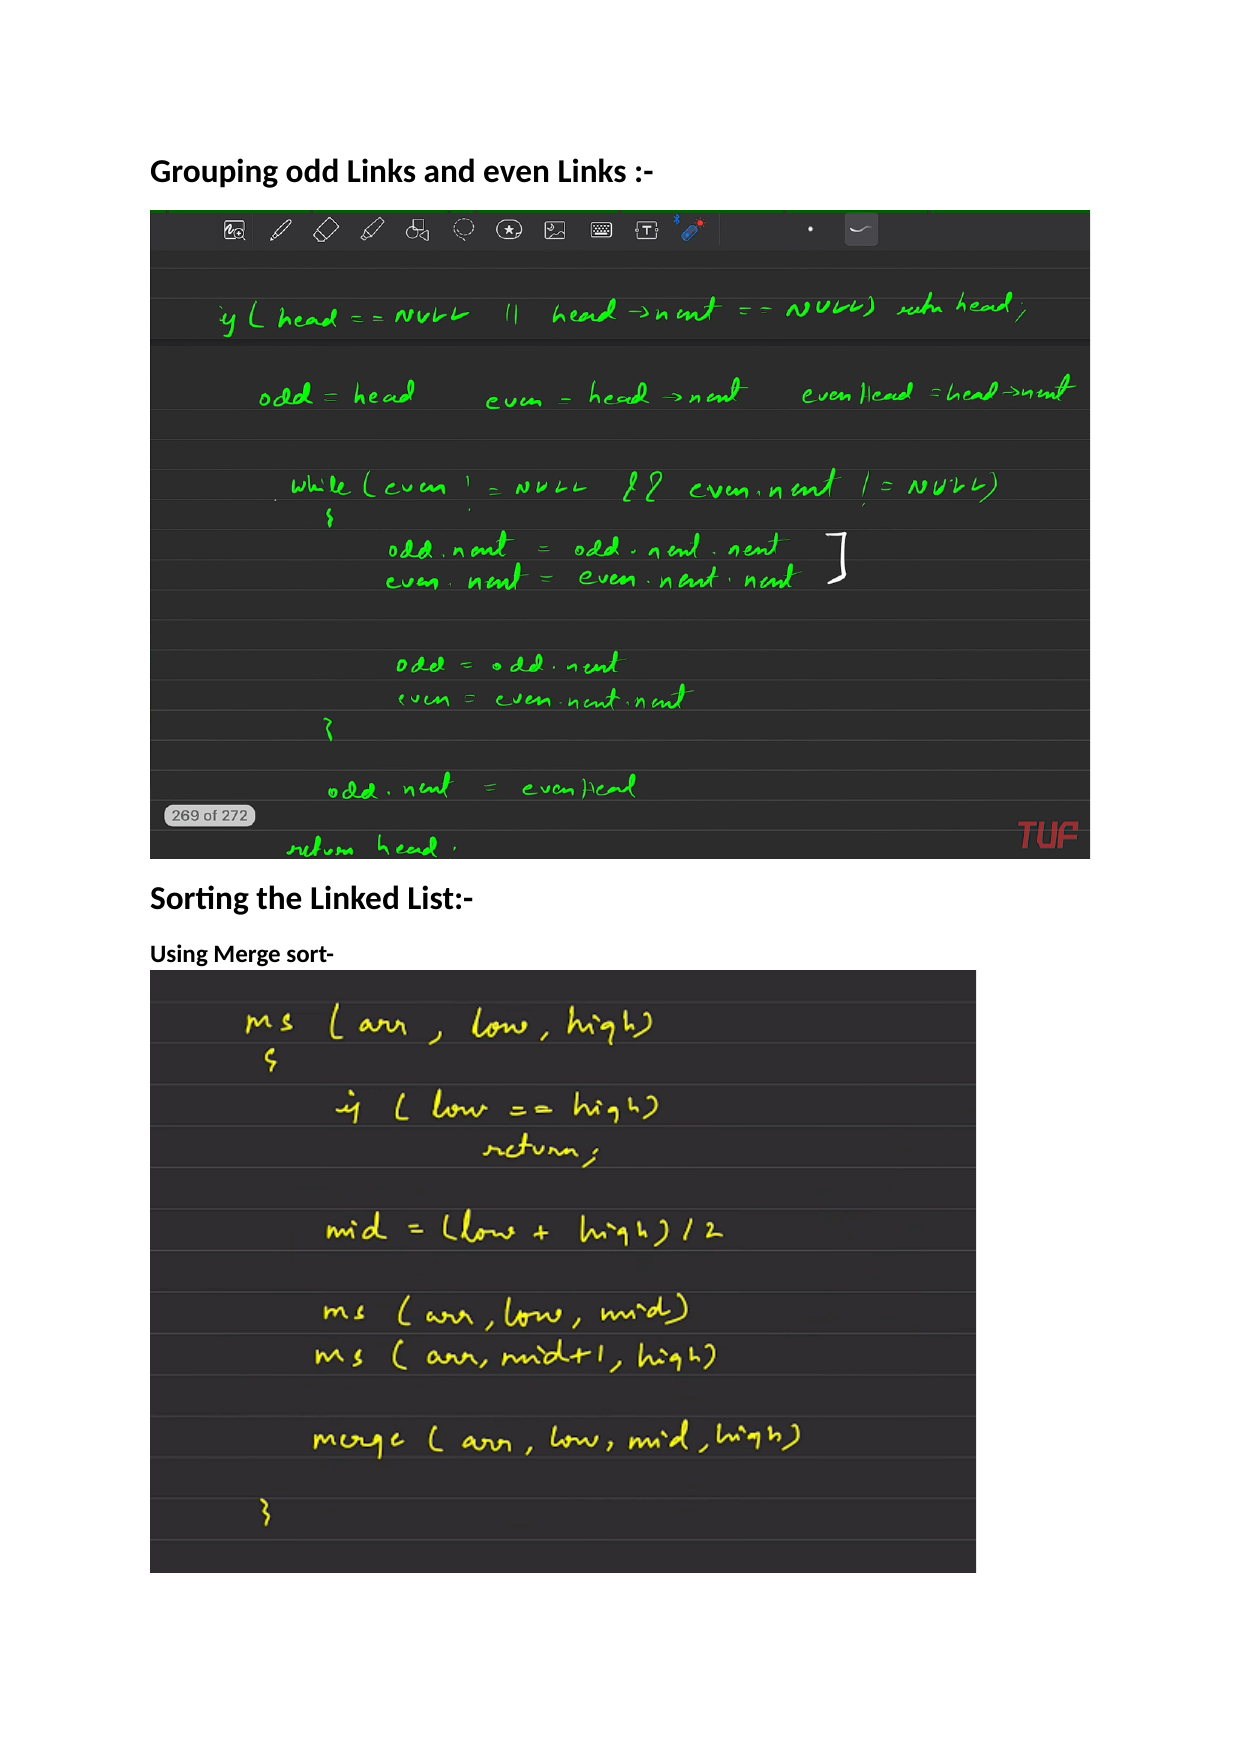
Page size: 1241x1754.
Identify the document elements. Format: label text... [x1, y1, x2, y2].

picture [150, 970, 977, 1573]
picture [150, 210, 1091, 859]
text Sorting the Linked List:- [150, 877, 1090, 918]
text Grouping odd Links and even Links :- [150, 150, 1090, 191]
